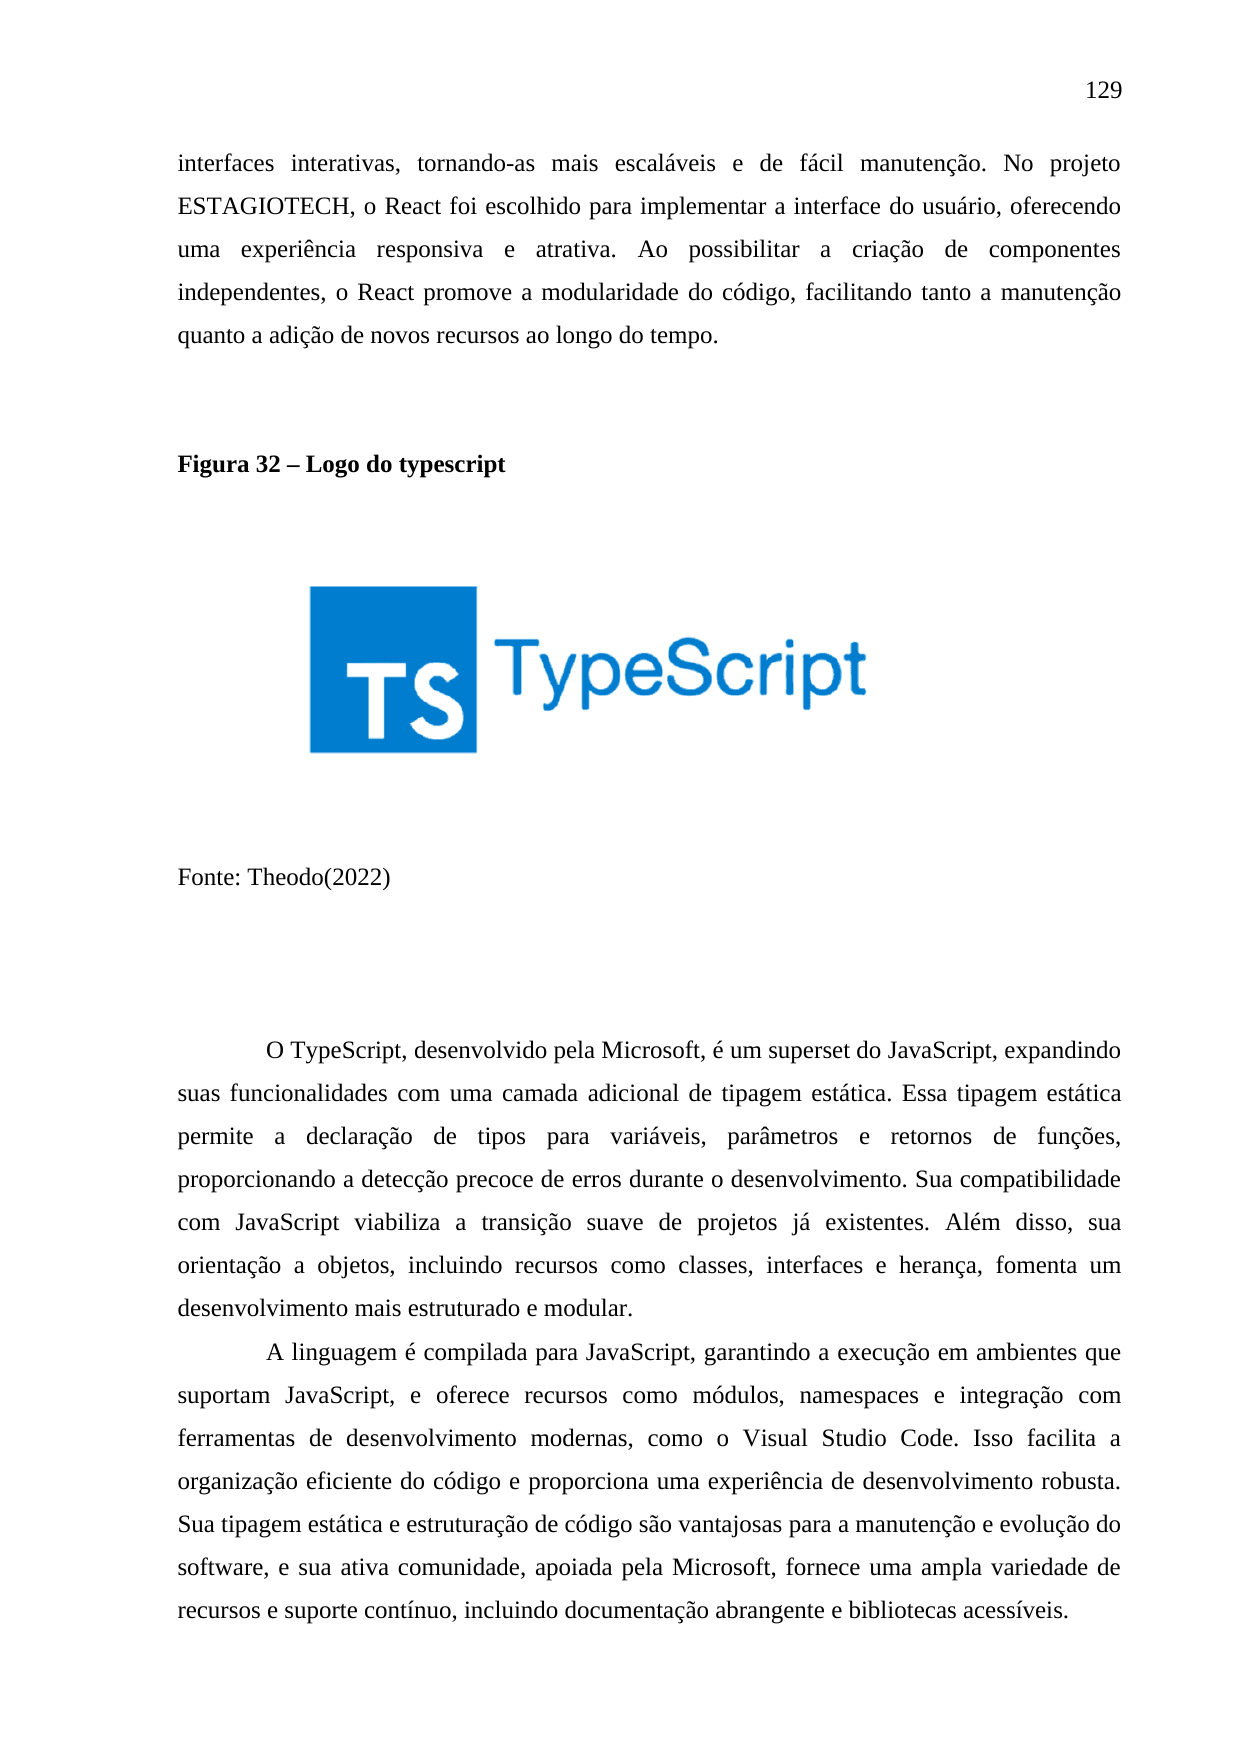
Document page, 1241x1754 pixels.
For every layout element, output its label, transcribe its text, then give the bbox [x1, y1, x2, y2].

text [177, 148, 1122, 349]
text A linguagem é compilada para JavaScript, garantindo a execução em ambientes que suportam JavaScript, e oferece recursos como módulos, namespaces e integração com ferramentas de desenvolvimento modernas, como o Visual Studio Code. Isso facilita a organização eficiente do código e proporciona uma experiência de desenvolvimento robusta. Sua tipagem estática e estruturação de código são vantajosas para a manutenção e evolução do software, e sua ativa comunidade, apoiada pela Microsoft, fornece uma ampla variedade de recursos e suporte contínuo, incluindo documentação abrangente e bibliotecas acessíveis. [177, 1337, 1122, 1624]
picture [265, 478, 941, 848]
text Fonte: Theodo(2022) [177, 862, 1122, 891]
text Figura 32 – Logo do typescript [177, 449, 1122, 478]
text O TypeScript, desenvolvido pela Microsoft, é um superset do JavaScript, expandindo suas funcionalidades com uma camada adicional de tipagem estática. Essa tipagem estática permite a declaração de tipos para variáveis, parâmetros e retornos de funções, proporcionando a detecção precoce de erros durante o desenvolvimento. Sua compatibilidade com JavaScript viabiliza a transição suave de projetos já existentes. Além disso, sua orientação a objetos, incluindo recursos como classes, interfaces e herança, fomenta um desenvolvimento mais estruturado e modular. [177, 1035, 1122, 1322]
